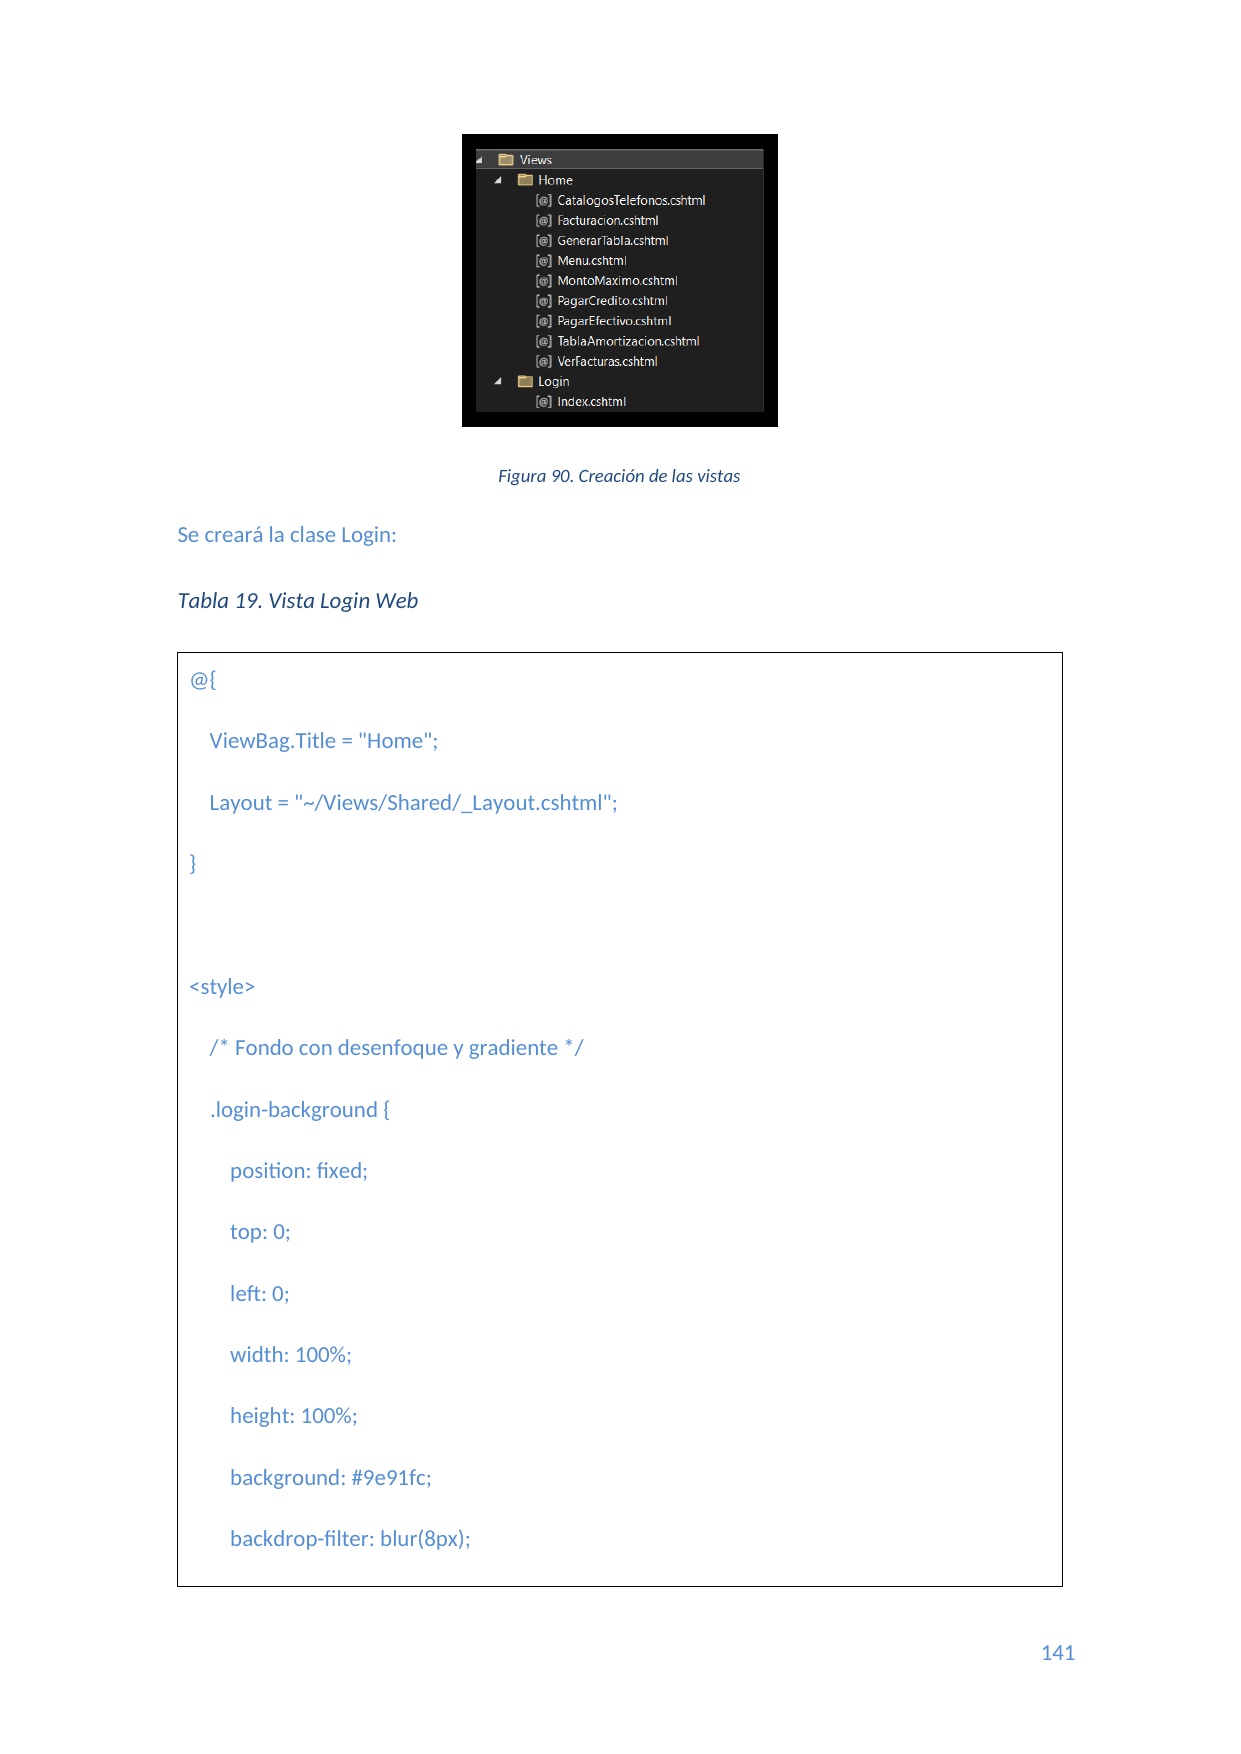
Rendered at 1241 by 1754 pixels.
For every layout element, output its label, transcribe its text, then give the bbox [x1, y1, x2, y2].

text Se creará la clase Login: [177, 521, 1063, 549]
text Figura 90. Creación de las vistas [177, 464, 1063, 487]
text Tabla 19. Vista Login Web [177, 586, 1063, 614]
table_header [178, 653, 1062, 1586]
picture [476, 149, 764, 412]
